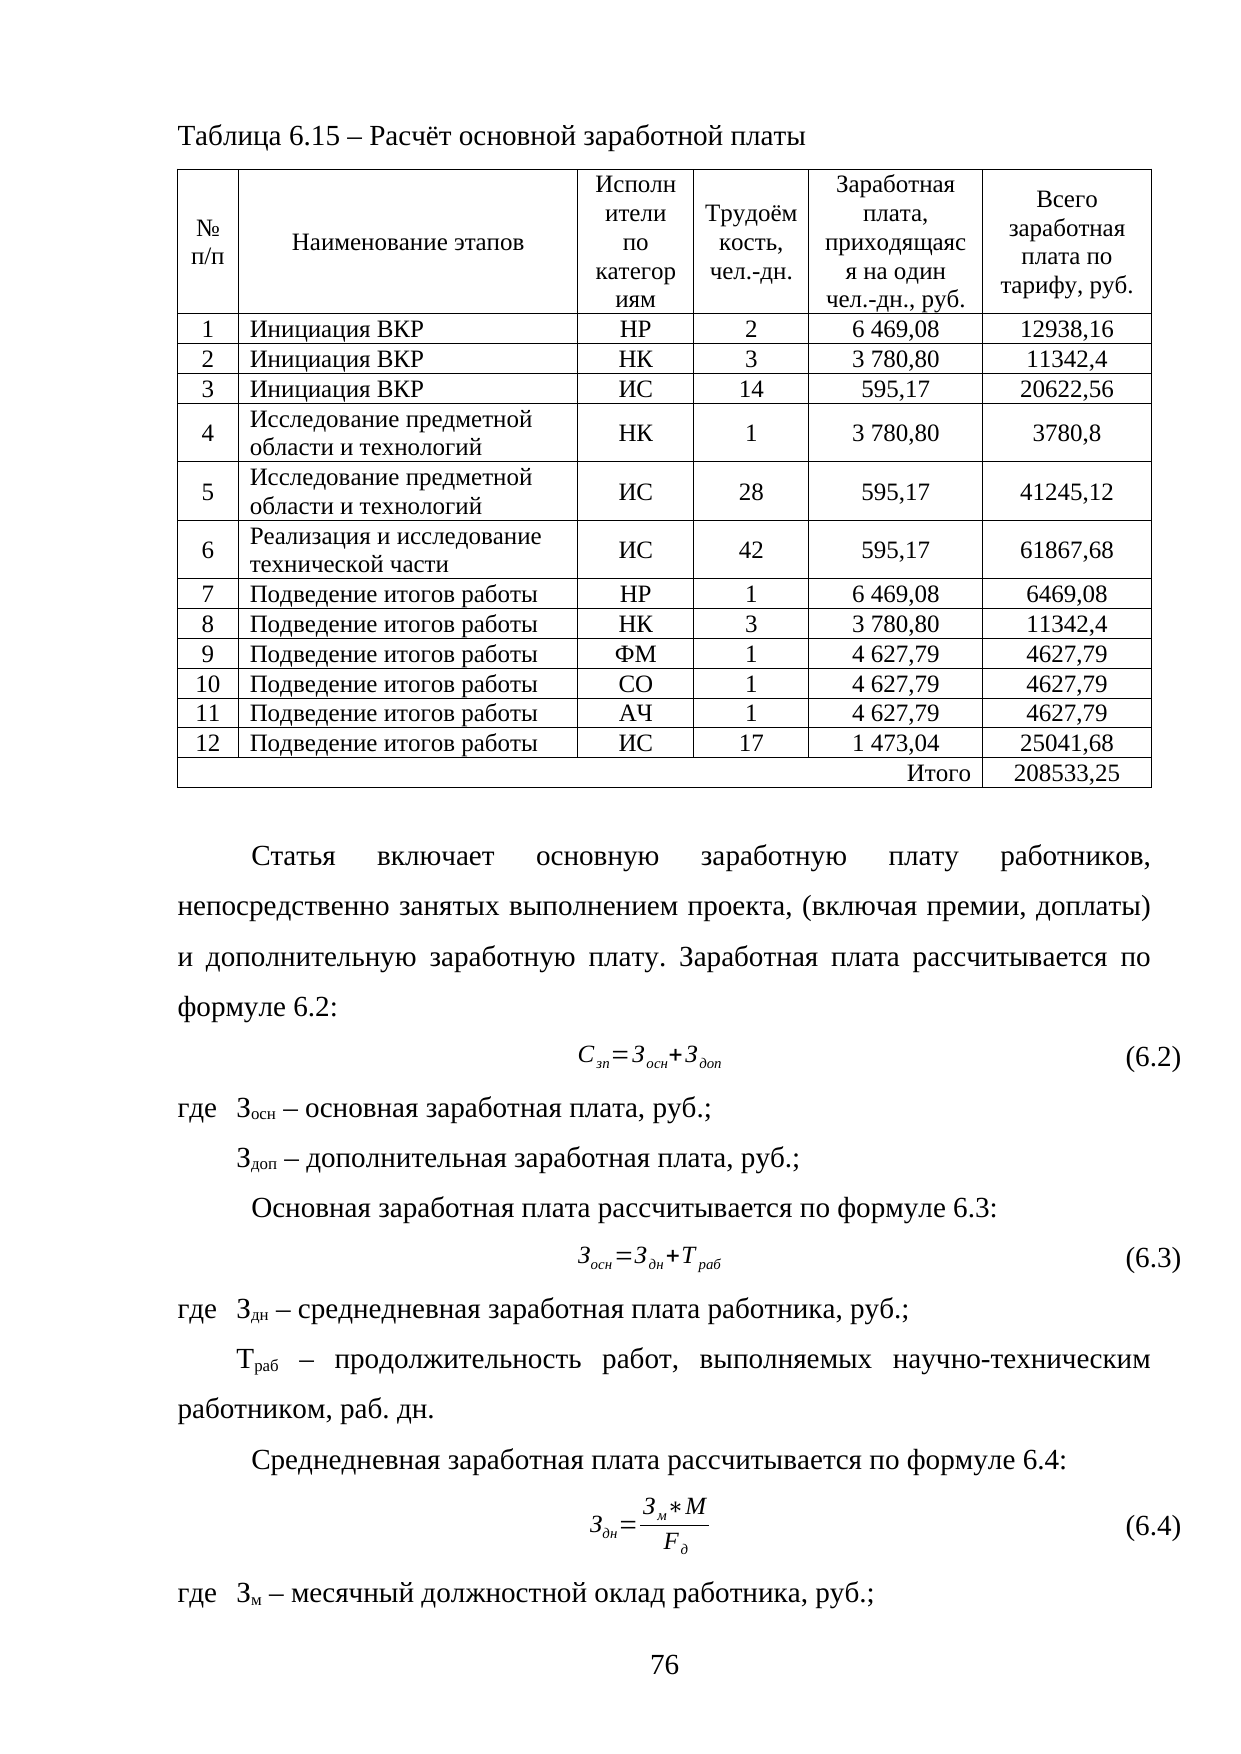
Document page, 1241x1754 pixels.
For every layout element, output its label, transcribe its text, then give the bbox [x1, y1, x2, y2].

table_cell ИС [578, 462, 693, 520]
table_cell 6 [178, 521, 238, 578]
table_cell Инициация ВКР [239, 374, 577, 403]
table_cell 1 [694, 639, 808, 668]
table_cell 7 [178, 579, 238, 608]
table_header Наименование этапов [239, 170, 577, 313]
table_cell 4627,79 [983, 639, 1151, 668]
table_cell НК [578, 404, 693, 461]
table_header Заработная плата, приходящаяся на один чел.-дн., руб. [809, 170, 982, 313]
table_cell 6 469,08 [809, 579, 982, 608]
table_cell 61867,68 [983, 521, 1151, 578]
text где Здн – среднедневная заработная плата работника, руб.; [177, 1291, 1152, 1324]
text где Зм – месячный должностной оклад работника, руб.; [177, 1575, 1152, 1609]
table_cell 42 [694, 521, 808, 578]
table_cell 4 627,79 [809, 699, 982, 727]
table_cell 20622,56 [983, 374, 1151, 403]
table_cell 4627,79 [983, 699, 1151, 727]
table_cell 25041,68 [983, 728, 1151, 757]
table_cell 9 [178, 639, 238, 668]
table_cell 14 [694, 374, 808, 403]
table_cell 12938,16 [983, 314, 1151, 343]
table_cell Подведение итогов работы [239, 579, 577, 608]
text (6.4) [177, 1492, 1152, 1558]
table_cell Подведение итогов работы [239, 609, 577, 638]
table_cell 4 [178, 404, 238, 461]
table_cell 595,17 [809, 521, 982, 578]
table_header Всего заработная плата по тарифу, руб. [983, 170, 1151, 313]
table_cell 3 [694, 344, 808, 373]
table_header Исполнители по категориям [578, 170, 693, 313]
table_cell 10 [178, 669, 238, 697]
table_header Трудоёмкость, чел.-дн. [694, 170, 808, 313]
text Таблица 6.15 – Расчёт основной заработной платы [177, 118, 1152, 152]
table_cell Реализация и исследование технической части [239, 521, 577, 578]
table_cell СО [578, 669, 693, 697]
table_cell 11 [178, 699, 238, 727]
table_cell 1 [694, 669, 808, 697]
table_cell 1 [694, 579, 808, 608]
table_cell 3 [178, 374, 238, 403]
table_cell Инициация ВКР [239, 314, 577, 343]
table_cell НР [578, 314, 693, 343]
table_cell Подведение итогов работы [239, 669, 577, 697]
table_cell 8 [178, 609, 238, 638]
table_cell 6 469,08 [809, 314, 982, 343]
text (6.2) [177, 1039, 1152, 1073]
table_cell 5 [178, 462, 238, 520]
table_cell НР [578, 579, 693, 608]
table_cell 1 [178, 314, 238, 343]
table_cell ИС [578, 374, 693, 403]
table_cell 2 [178, 344, 238, 373]
table_cell 4 627,79 [809, 669, 982, 697]
text где Зосн – основная заработная плата, руб.; [177, 1090, 1152, 1123]
text (6.3) [177, 1241, 1152, 1274]
table_cell ИС [578, 728, 693, 757]
table_cell 41245,12 [983, 462, 1151, 520]
table_cell 11342,4 [983, 609, 1151, 638]
table_cell ИС [578, 521, 693, 578]
table_cell Подведение итогов работы [239, 728, 577, 757]
table_cell 3 780,80 [809, 404, 982, 461]
table_cell Подведение итогов работы [239, 639, 577, 668]
text Статья включает основную заработную плату работников, непосредственно занятых выполнением проекта, (включая премии, доплаты) и дополнительную заработную плату. Заработная плата рассчитывается по формуле 6.2: [177, 838, 1152, 1023]
table_cell Подведение итогов работы [239, 699, 577, 727]
table_cell 3 780,80 [809, 609, 982, 638]
table_cell 6469,08 [983, 579, 1151, 608]
table_cell 595,17 [809, 462, 982, 520]
text Основная заработная плата рассчитывается по формуле 6.3: [177, 1190, 1152, 1224]
table_cell Исследование предметной области и технологий [239, 404, 577, 461]
table_header № п/п [178, 170, 238, 313]
table_cell ФМ [578, 639, 693, 668]
text Tраб – продолжительность работ, выполняемых научно-техническим работником, раб. дн. [177, 1341, 1152, 1425]
table_cell 17 [694, 728, 808, 757]
table_cell Инициация ВКР [239, 344, 577, 373]
text Среднедневная заработная плата рассчитывается по формуле 6.4: [177, 1442, 1152, 1475]
table_cell 3 [694, 609, 808, 638]
table_cell 208533,25 [983, 758, 1151, 787]
table_cell 595,17 [809, 374, 982, 403]
table_cell 1 473,04 [809, 728, 982, 757]
table_cell НК [578, 609, 693, 638]
table_cell 3 780,80 [809, 344, 982, 373]
table_cell 12 [178, 728, 238, 757]
table_cell 3780,8 [983, 404, 1151, 461]
table_cell 4 627,79 [809, 639, 982, 668]
table_cell 11342,4 [983, 344, 1151, 373]
table_cell АЧ [578, 699, 693, 727]
table_cell 4627,79 [983, 669, 1151, 697]
table_cell 28 [694, 462, 808, 520]
table_cell Итого [178, 758, 982, 787]
table_cell Исследование предметной области и технологий [239, 462, 577, 520]
table_cell 1 [694, 404, 808, 461]
table_cell 2 [694, 314, 808, 343]
text Здоп – дополнительная заработная плата, руб.; [177, 1140, 1152, 1173]
table_cell 1 [694, 699, 808, 727]
table_cell НК [578, 344, 693, 373]
